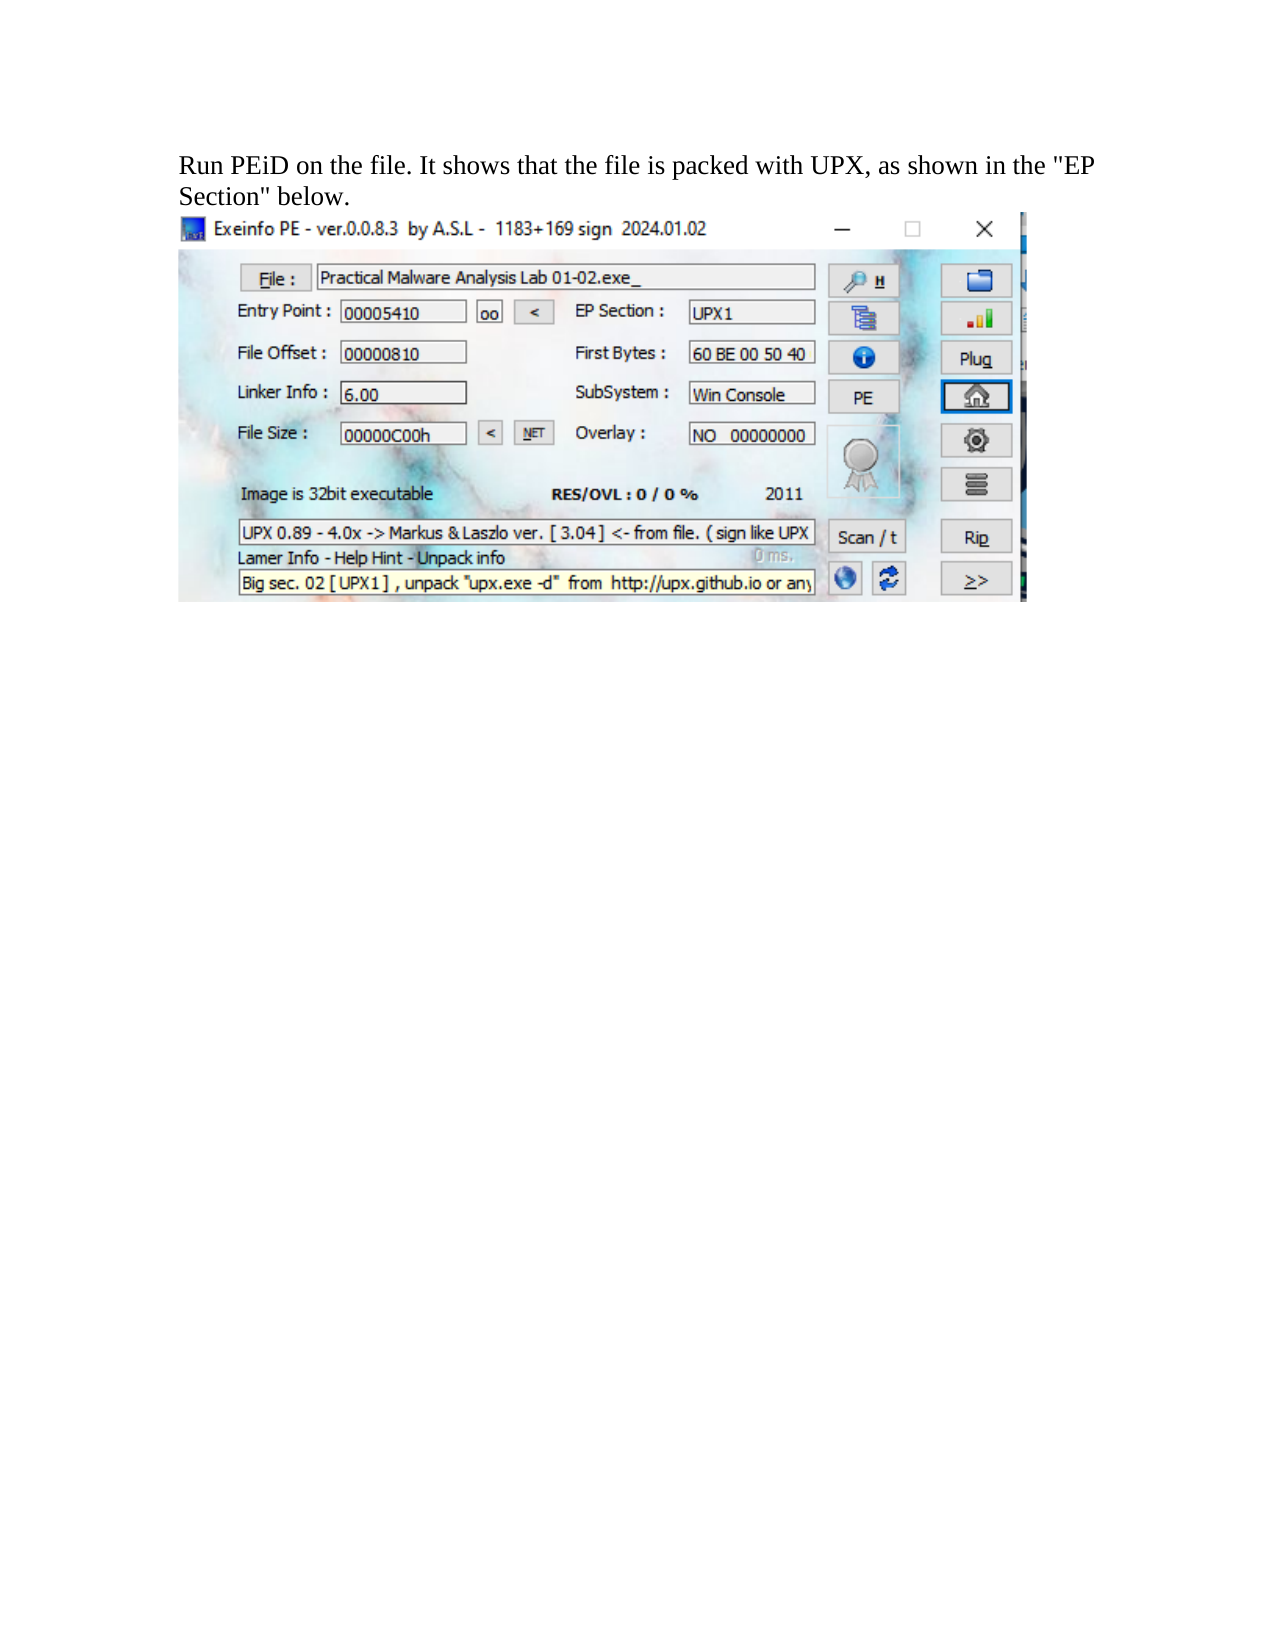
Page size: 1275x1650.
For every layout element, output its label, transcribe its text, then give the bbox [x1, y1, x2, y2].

picture [178, 212, 1027, 602]
text Run PEiD on the file. It shows that the file is packed with UPX, as shown in the "EP Section" below. [178, 149, 1135, 212]
